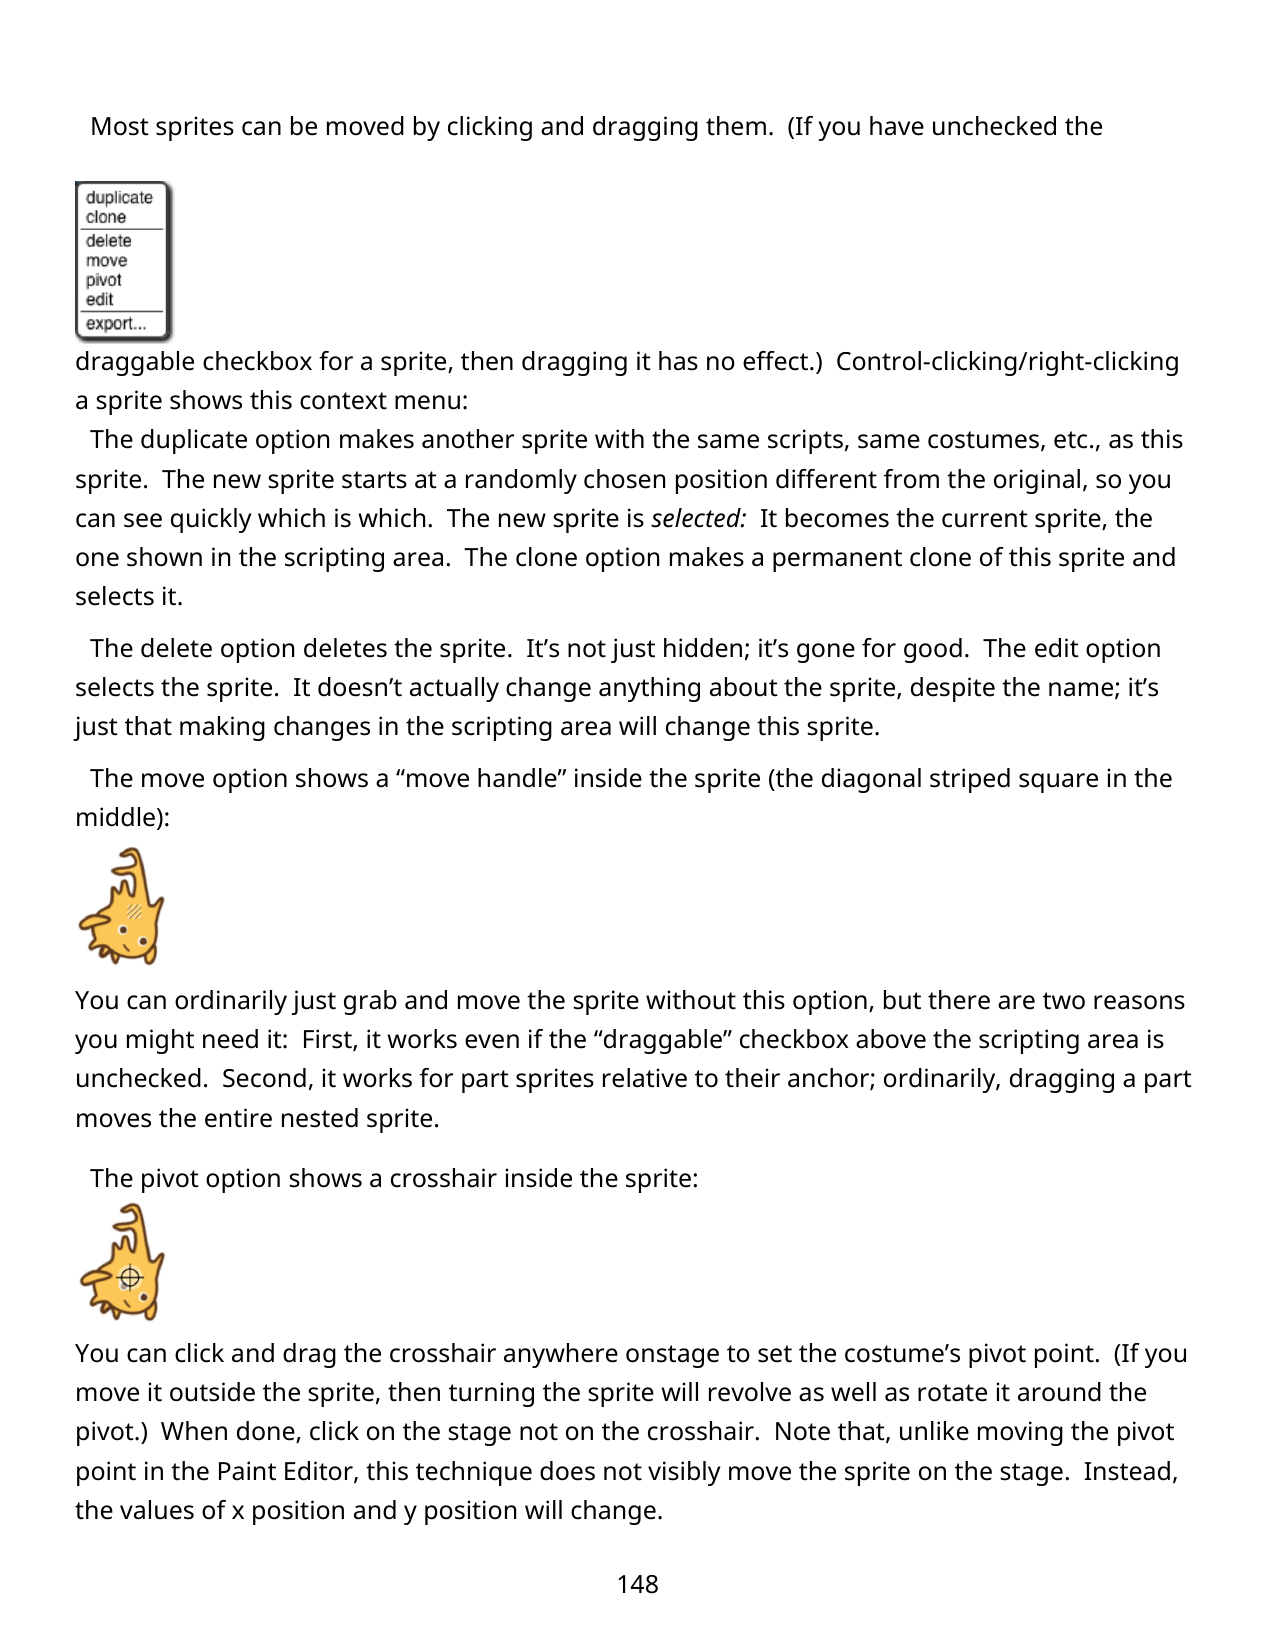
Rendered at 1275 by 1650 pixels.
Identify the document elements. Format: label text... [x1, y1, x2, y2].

text The duplicate option makes another sprite with the same scripts, same costumes, etc., as this sprite. The new sprite starts at a randomly chosen position different from the original, so you can see quickly which is which. The new sprite is selected: It becomes the current sprite, the one shown in the scripting area. The clone option makes a permanent clone of this sprite and selects it. [75, 422, 1200, 613]
text Most sprites can be moved by clicking and dragging them. (If you have unchecked the draggable checkbox for a sprite, then dragging it has no effect.) Control-clicking/right-clicking a sprite shows this context menu: [75, 109, 1200, 417]
text The delete option deletes the sprite. It’s not just hidden; it’s gone for good. The edit option selects the sprite. It doesn’t actually change anything about the sprite, despite the name; it’s just that making changes in the scripting area will change this sprite. [75, 630, 1200, 743]
picture [75, 181, 176, 344]
text You can ordinarily just grab and move the sprite without this option, but there are two reasons you might need it: First, it works even if the “draggable” checkbox above the scripting area is unchecked. Second, it works for part sprites relative to their anchor; ordinarily, dragging a part moves the entire nested sprite. [75, 839, 1200, 1134]
text You can click and drag the crosshair anywhere onstage to set the costume’s pivot point. (If you move it outside the sprite, then turning the sprite will revolve as well as rotate it around the pivot.) When done, click on the stage not on the crosshair. Note that, unlike moving the pivot point in the Paint Editor, this technique does not visibly move the sprite on the stage. Instead, the values of x position and y position will change. [75, 1199, 1200, 1526]
text The move option shows a “move handle” inside the sprite (the diagonal striped square in the middle): [75, 760, 1200, 834]
picture [75, 1198, 173, 1326]
picture [73, 839, 172, 973]
text The pivot option shows a crosshair inside the sprite: [75, 1160, 1200, 1194]
